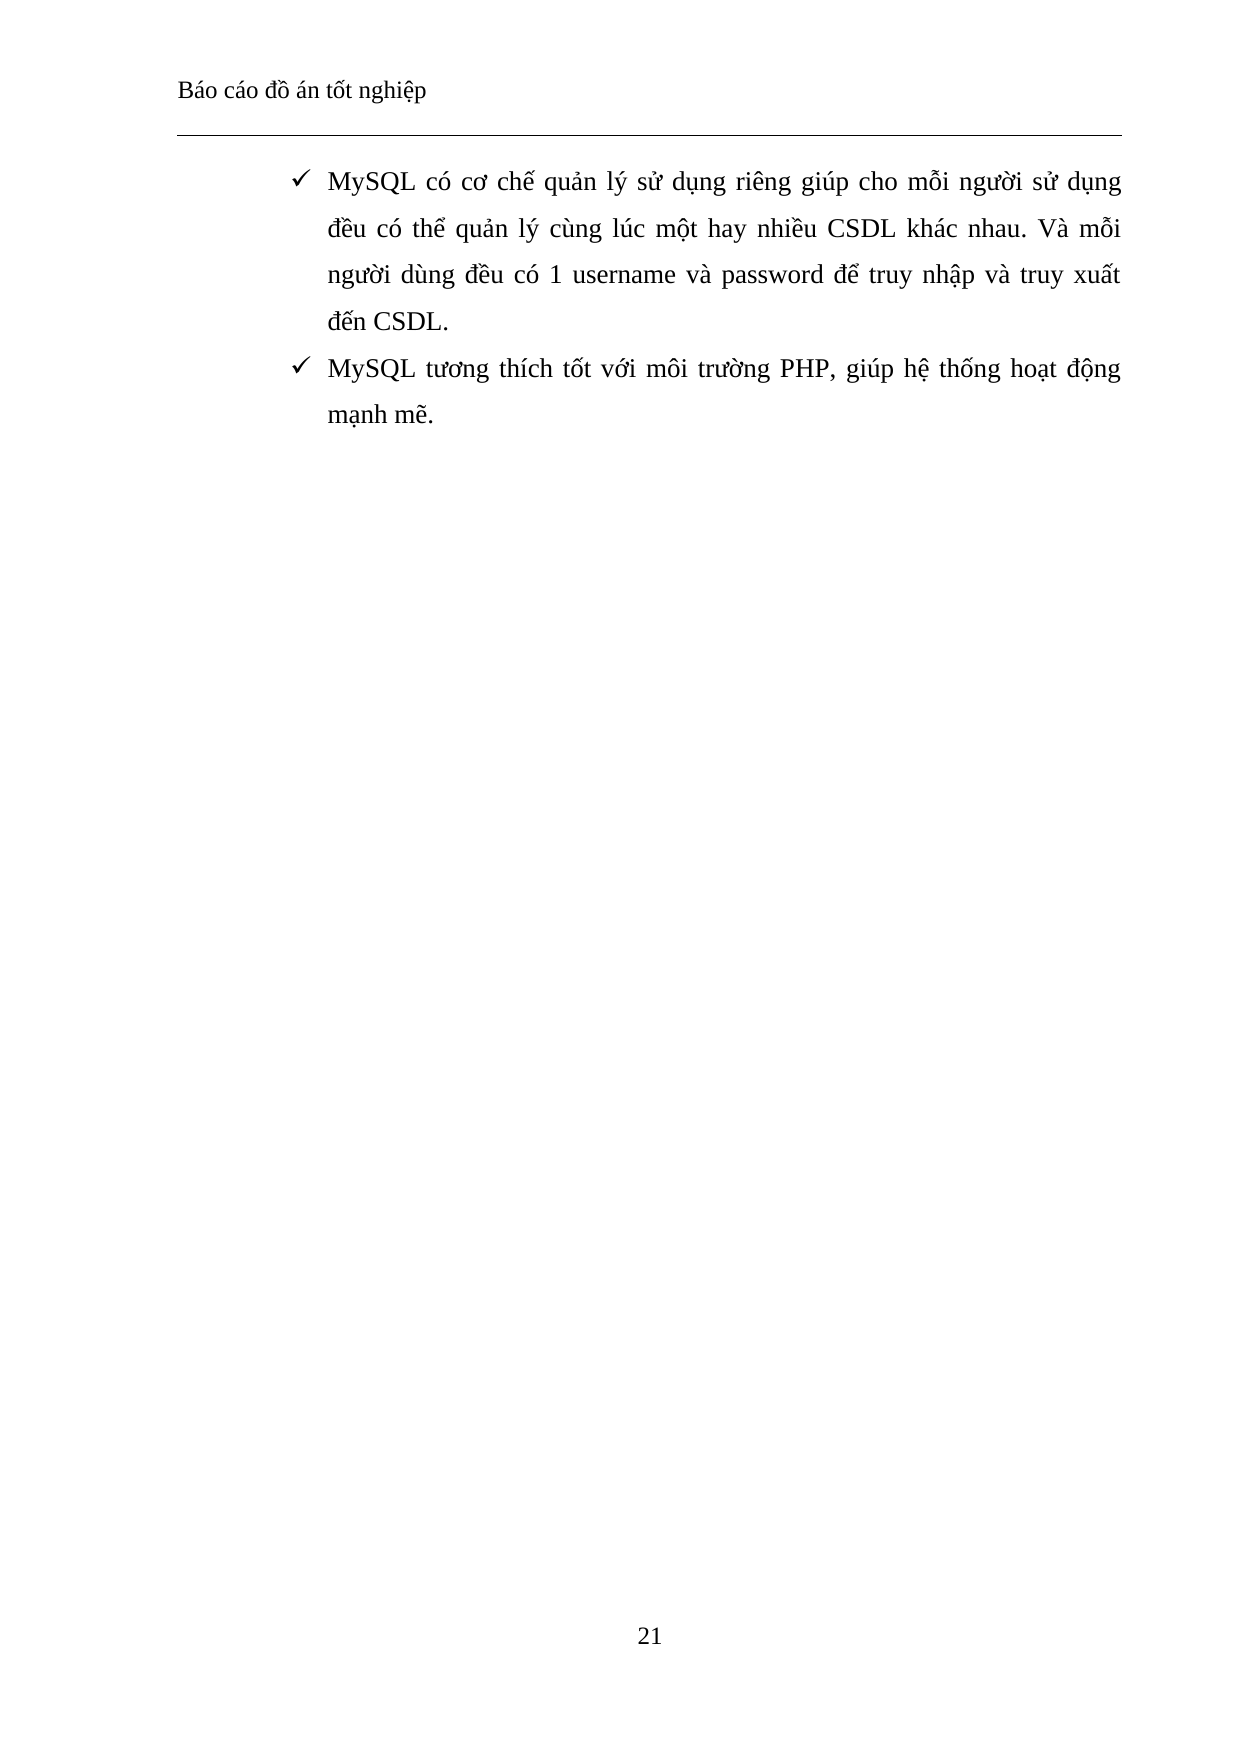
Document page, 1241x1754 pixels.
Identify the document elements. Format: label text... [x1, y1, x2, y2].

list MySQL có cơ chế quản lý sử dụng riêng giúp cho mỗi người sử dụng đều có thể quản lý cùng lúc một hay nhiều CSDL khác nhau. Và mỗi người dùng đều có 1 username và password để truy nhập và truy xuất đến CSDL. [290, 165, 1122, 336]
list MySQL tương thích tốt với môi trường PHP, giúp hệ thống hoạt động mạnh mẽ. [290, 352, 1122, 429]
